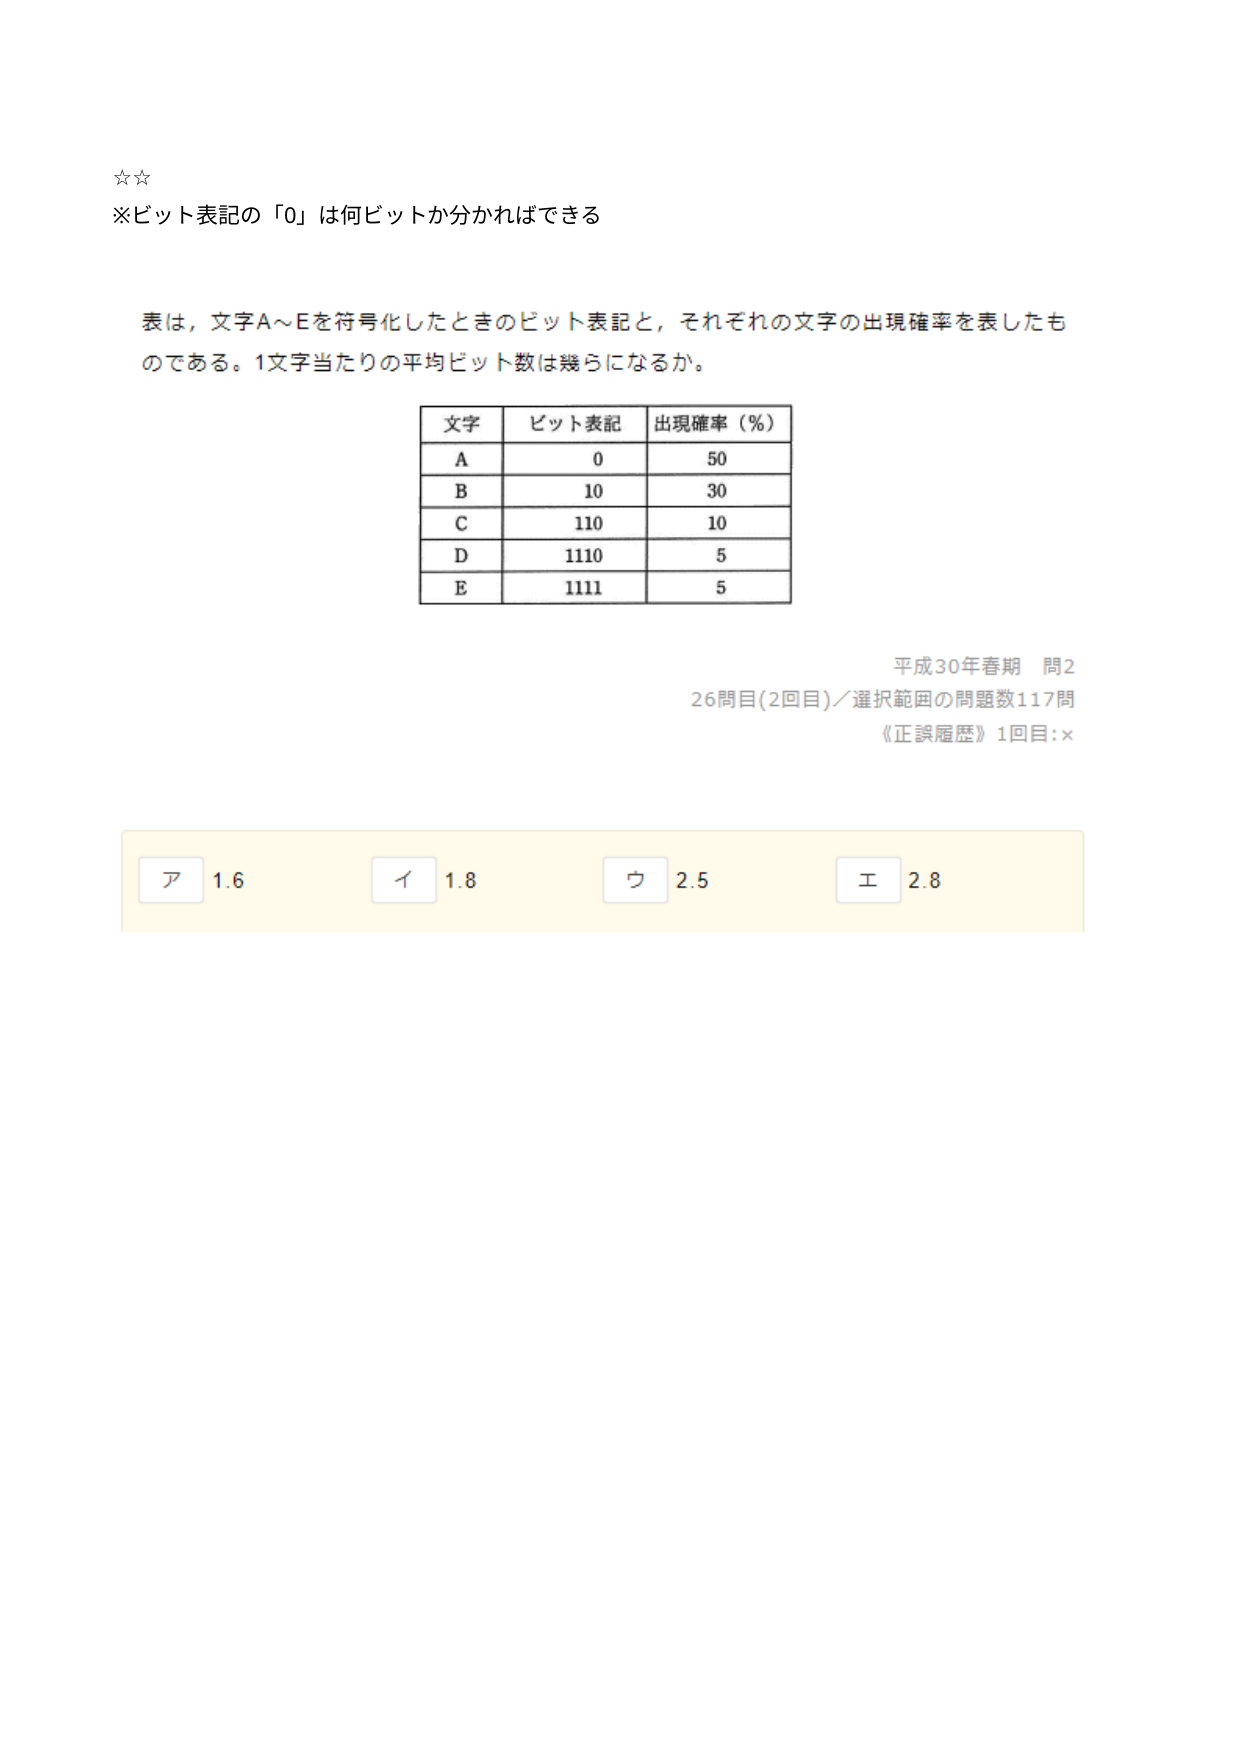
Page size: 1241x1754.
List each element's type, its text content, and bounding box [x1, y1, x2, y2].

text ※ビット表記の「0」は何ビットか分かればできる [112, 196, 1128, 233]
picture [112, 298, 1094, 932]
text ☆☆ [112, 158, 1128, 196]
